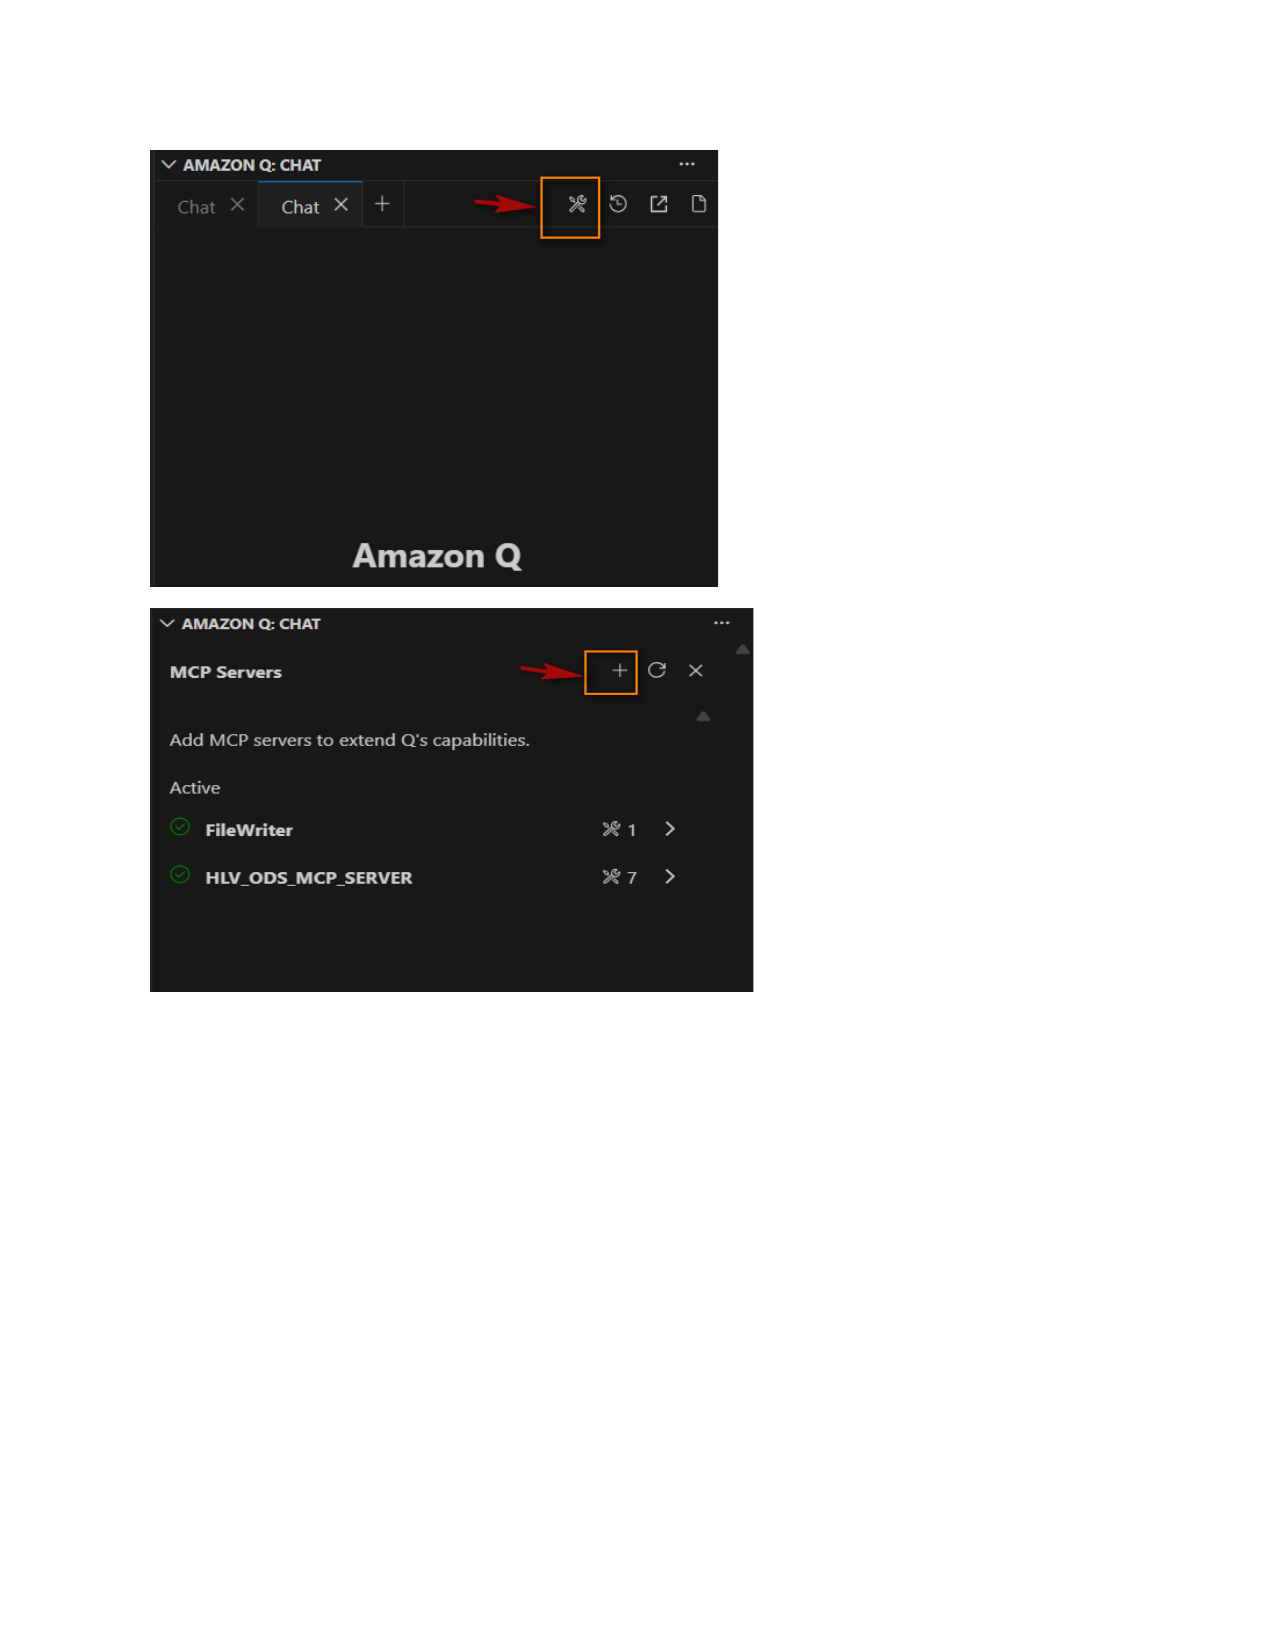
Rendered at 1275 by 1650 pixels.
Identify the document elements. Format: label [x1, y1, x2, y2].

picture [150, 608, 754, 992]
picture [150, 150, 719, 587]
